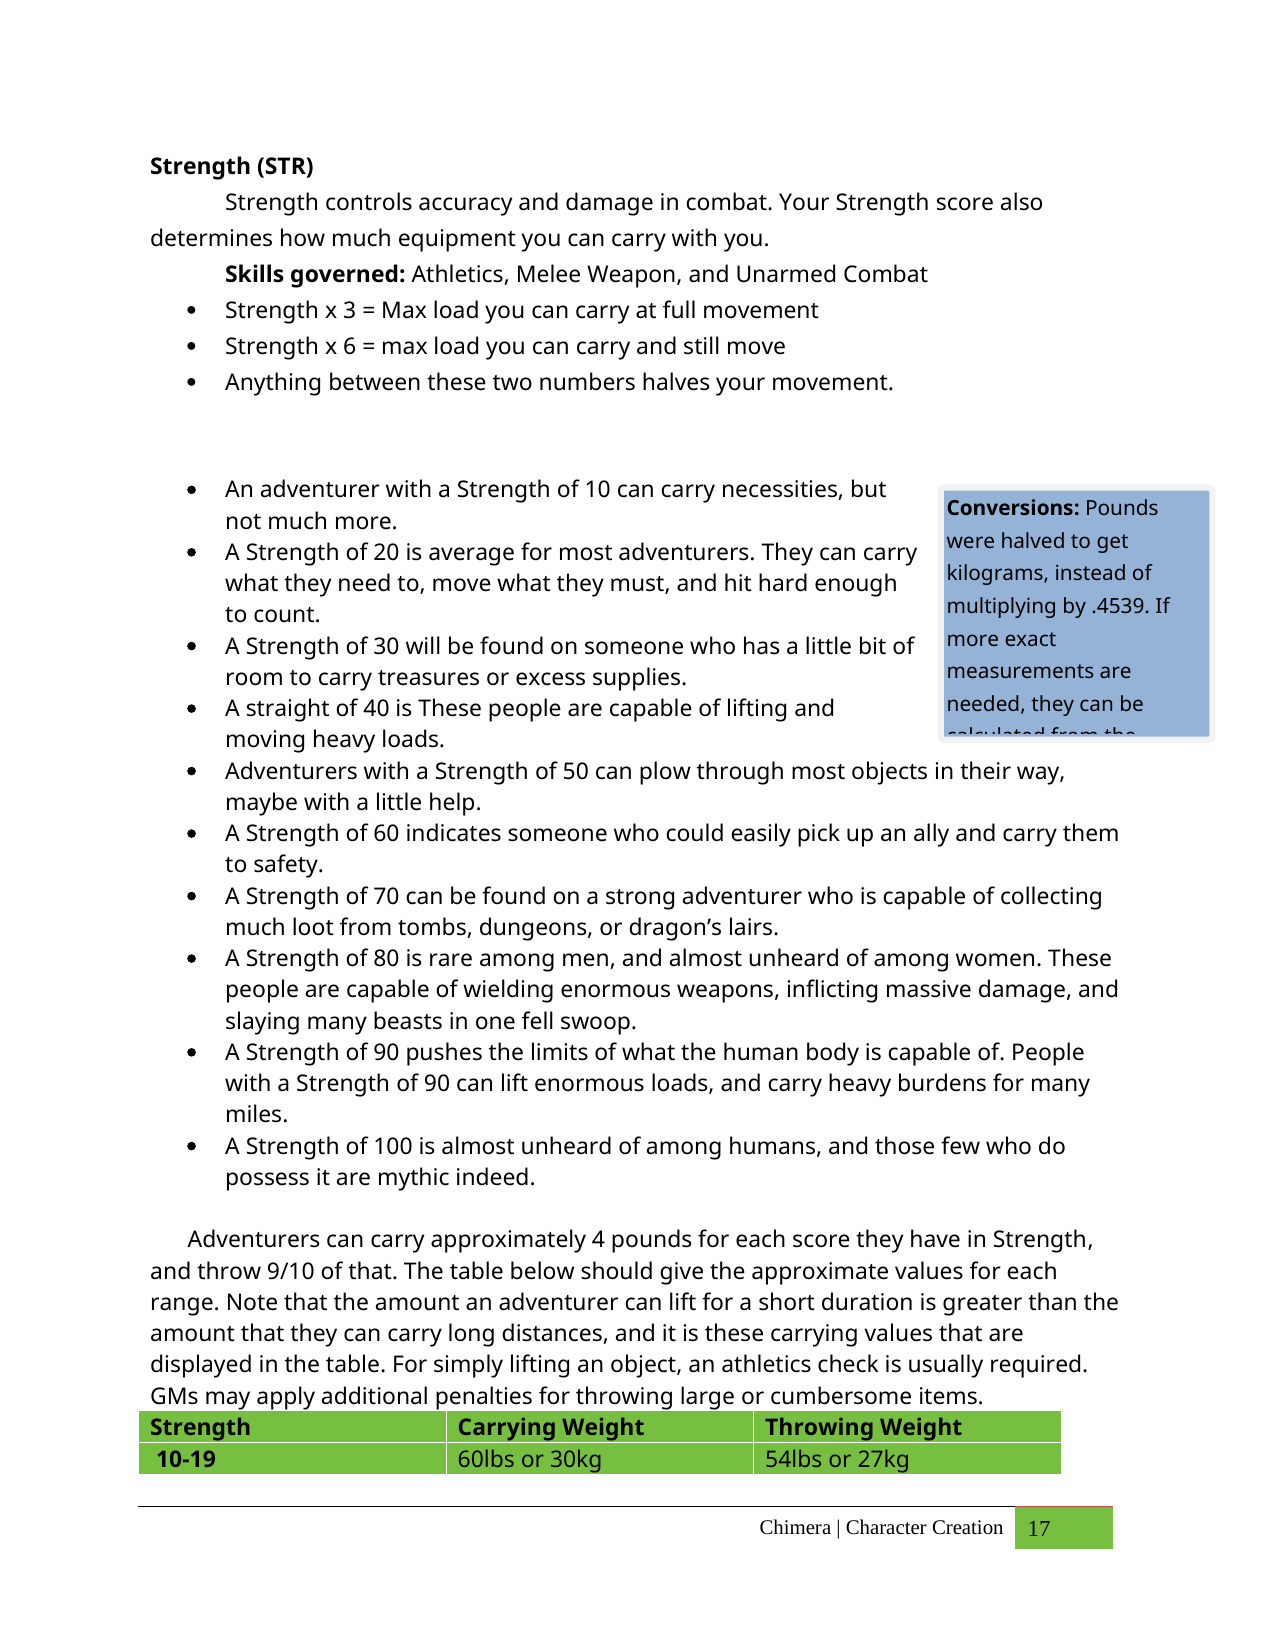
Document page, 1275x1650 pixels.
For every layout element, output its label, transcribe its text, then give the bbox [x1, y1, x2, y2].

table_cell 10-19 [139, 1443, 446, 1474]
text Strength controls accuracy and damage in combat. Your Strength score also determines how much equipment you can carry with you. [150, 186, 1125, 253]
list A Strength of 100 is almost unheard of among humans, and those few who do possess it are mythic indeed. [187, 1130, 1125, 1192]
table_header Carrying Weight [447, 1411, 753, 1442]
list Anything between these two numbers halves your movement. [187, 366, 1125, 397]
list A Strength of 90 pushes the limits of what the human body is capable of. People with a Strength of 90 can lift enormous loads, and carry heavy burdens for many miles. [187, 1036, 1125, 1130]
list A Strength of 30 will be found on someone who has a little bit of room to carry treasures or excess supplies. [187, 630, 937, 692]
list Strength x 6 = max load you can carry and still move [187, 330, 1125, 361]
text Adventurers can carry approximately 4 pounds for each score they have in Strength, and throw 9/10 of that. The table below should give the approximate values for each range. Note that the amount an adventurer can lift for a short duration is greater than the amount that they can carry long distances, and it is these carrying values that are displayed in the table. For simply lifting an object, an athletics check is usually required. GMs may apply additional penalties for throwing large or cumbersome items. [150, 1223, 1125, 1411]
list A Strength of 20 is average for most adventurers. They can carry what they need to, move what they must, and hit hard enough to count. [187, 536, 937, 630]
list Adventurers with a Strength of 50 can plow through most objects in their way, maybe with a little help. [187, 755, 1125, 817]
text Strength (STR) [150, 150, 1125, 181]
list A Strength of 60 indicates someone who could easily pick up an ally and carry them to safety. [187, 817, 1125, 880]
text Skills governed: Athletics, Melee Weapon, and Unarmed Combat [150, 258, 1125, 289]
table_cell 60lbs or 30kg [447, 1443, 753, 1474]
table_cell 54lbs or 27kg [754, 1443, 1061, 1474]
table_header Strength [139, 1411, 446, 1442]
list A straight of 40 is These people are capable of lifting and moving heavy loads. [187, 692, 1125, 755]
list An adventurer with a Strength of 10 can carry necessities, but not much more. [187, 473, 1125, 536]
list Strength x 3 = Max load you can carry at full movement [187, 294, 1125, 325]
list A Strength of 80 is rare among men, and almost unheard of among women. These people are capable of wielding enormous weapons, inflicting massive damage, and slaying many beasts in one fell swoop. [187, 942, 1125, 1036]
list A Strength of 70 can be found on a strong adventurer who is capable of collecting much loot from tombs, dungeons, or dragon’s lairs. [187, 880, 1125, 942]
table_header Throwing Weight [754, 1411, 1061, 1442]
